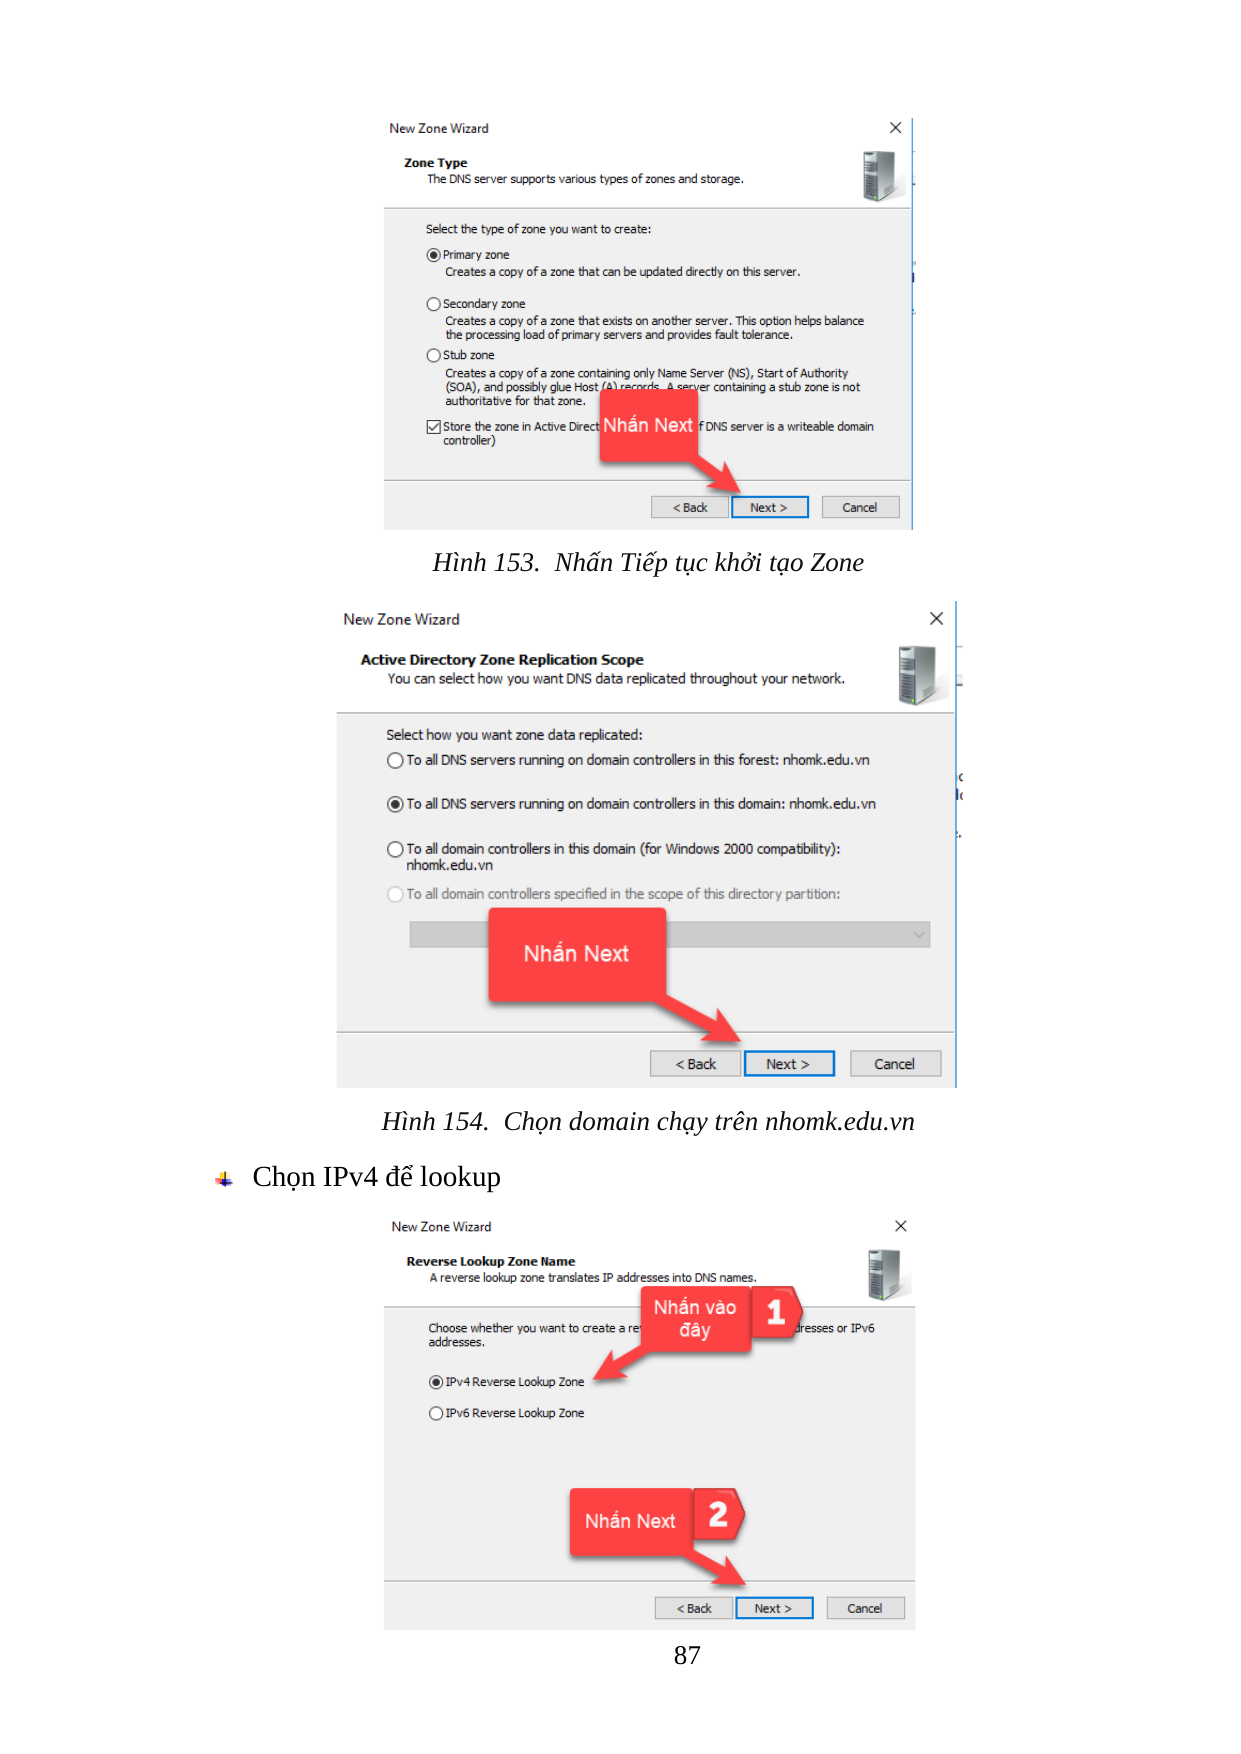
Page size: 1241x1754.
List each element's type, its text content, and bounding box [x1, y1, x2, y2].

list Chọn IPv4 để lookup [215, 1159, 1122, 1193]
text Chọn domain chạy trên nhomk.edu.vn [177, 1104, 1122, 1136]
picture [336, 601, 963, 1088]
picture [383, 1212, 916, 1630]
text Nhấn Tiếp tục khởi tạo Zone [177, 546, 1122, 578]
picture [215, 1170, 233, 1187]
picture [383, 118, 916, 530]
